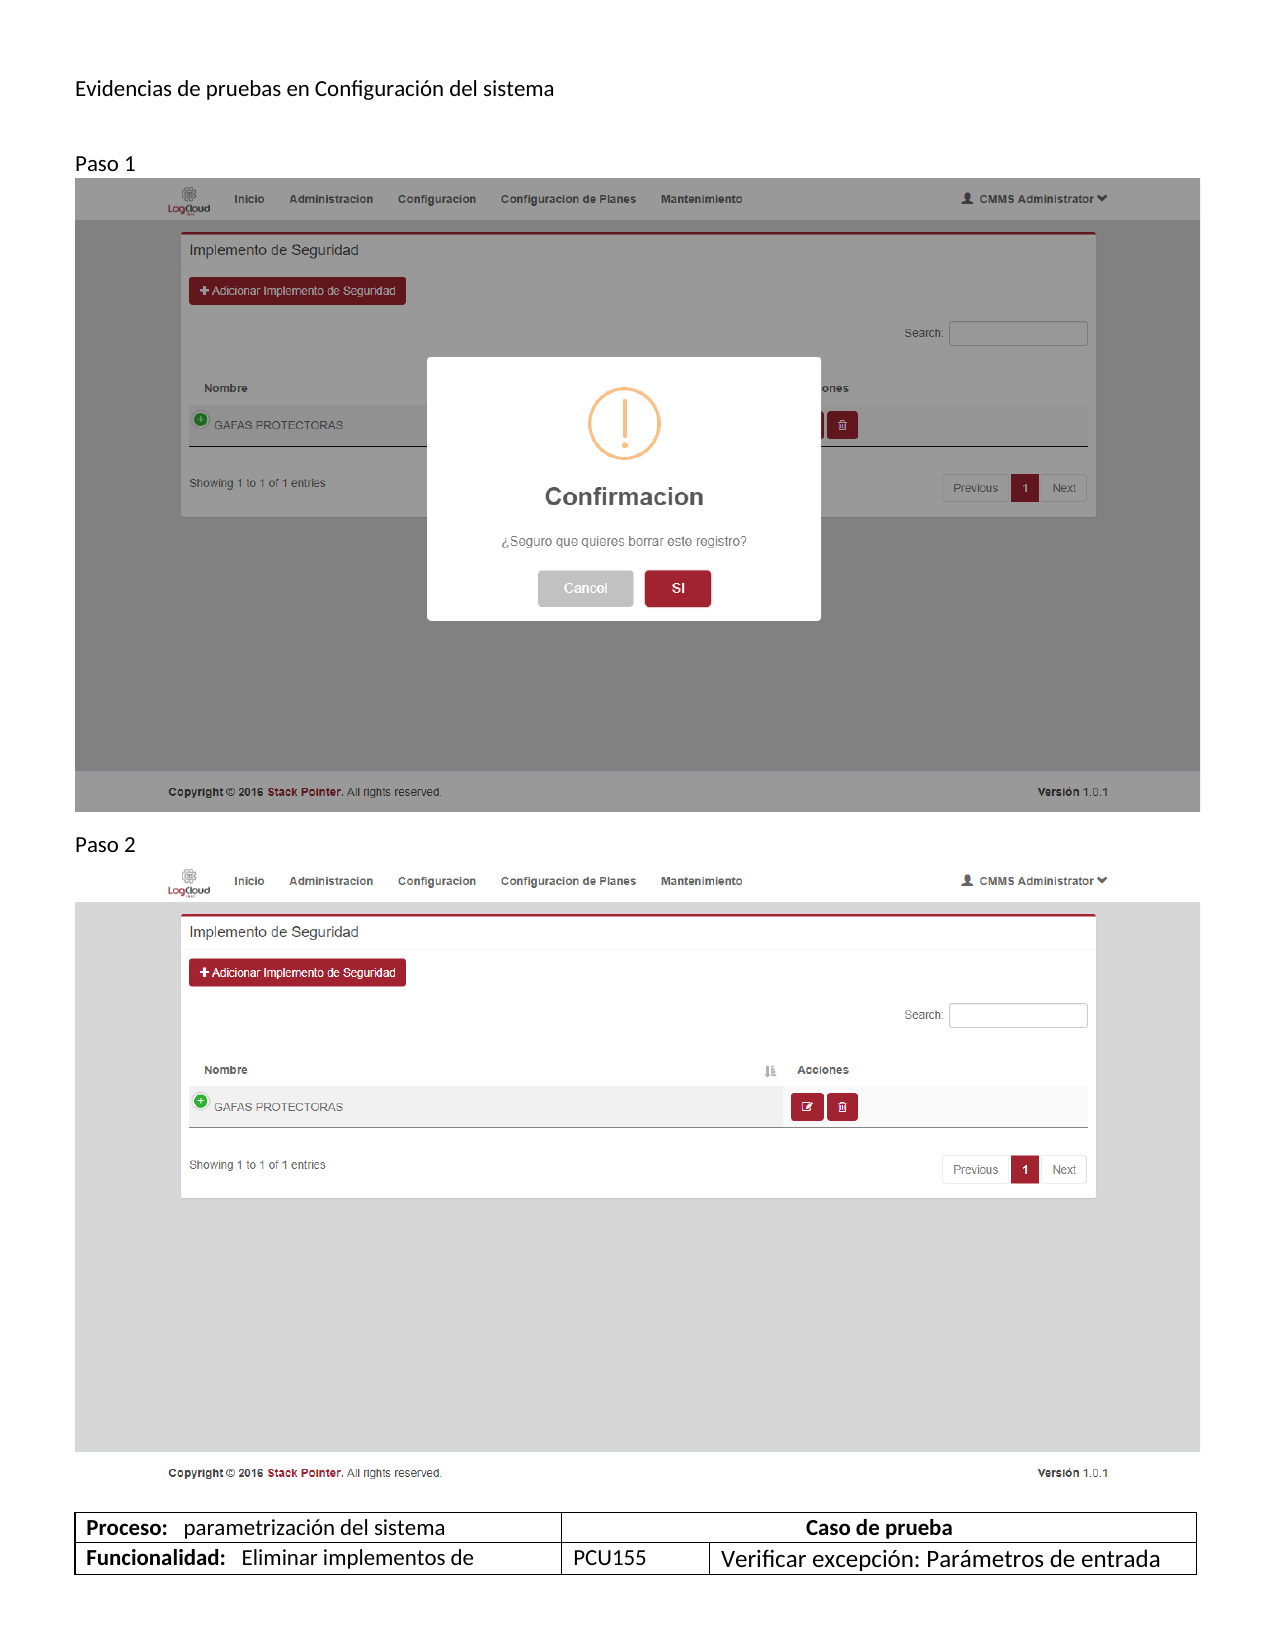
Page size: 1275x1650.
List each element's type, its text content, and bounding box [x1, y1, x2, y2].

picture [75, 178, 1200, 812]
text Paso 2 [75, 830, 1200, 860]
table_header Caso de prueba [562, 1513, 1196, 1542]
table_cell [710, 1543, 1196, 1574]
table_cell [76, 1543, 561, 1574]
table_header Proceso: parametrización del sistema [76, 1513, 561, 1542]
table_cell PCU155 [562, 1543, 709, 1574]
picture [75, 860, 1200, 1493]
text Paso 1 [75, 149, 1200, 178]
